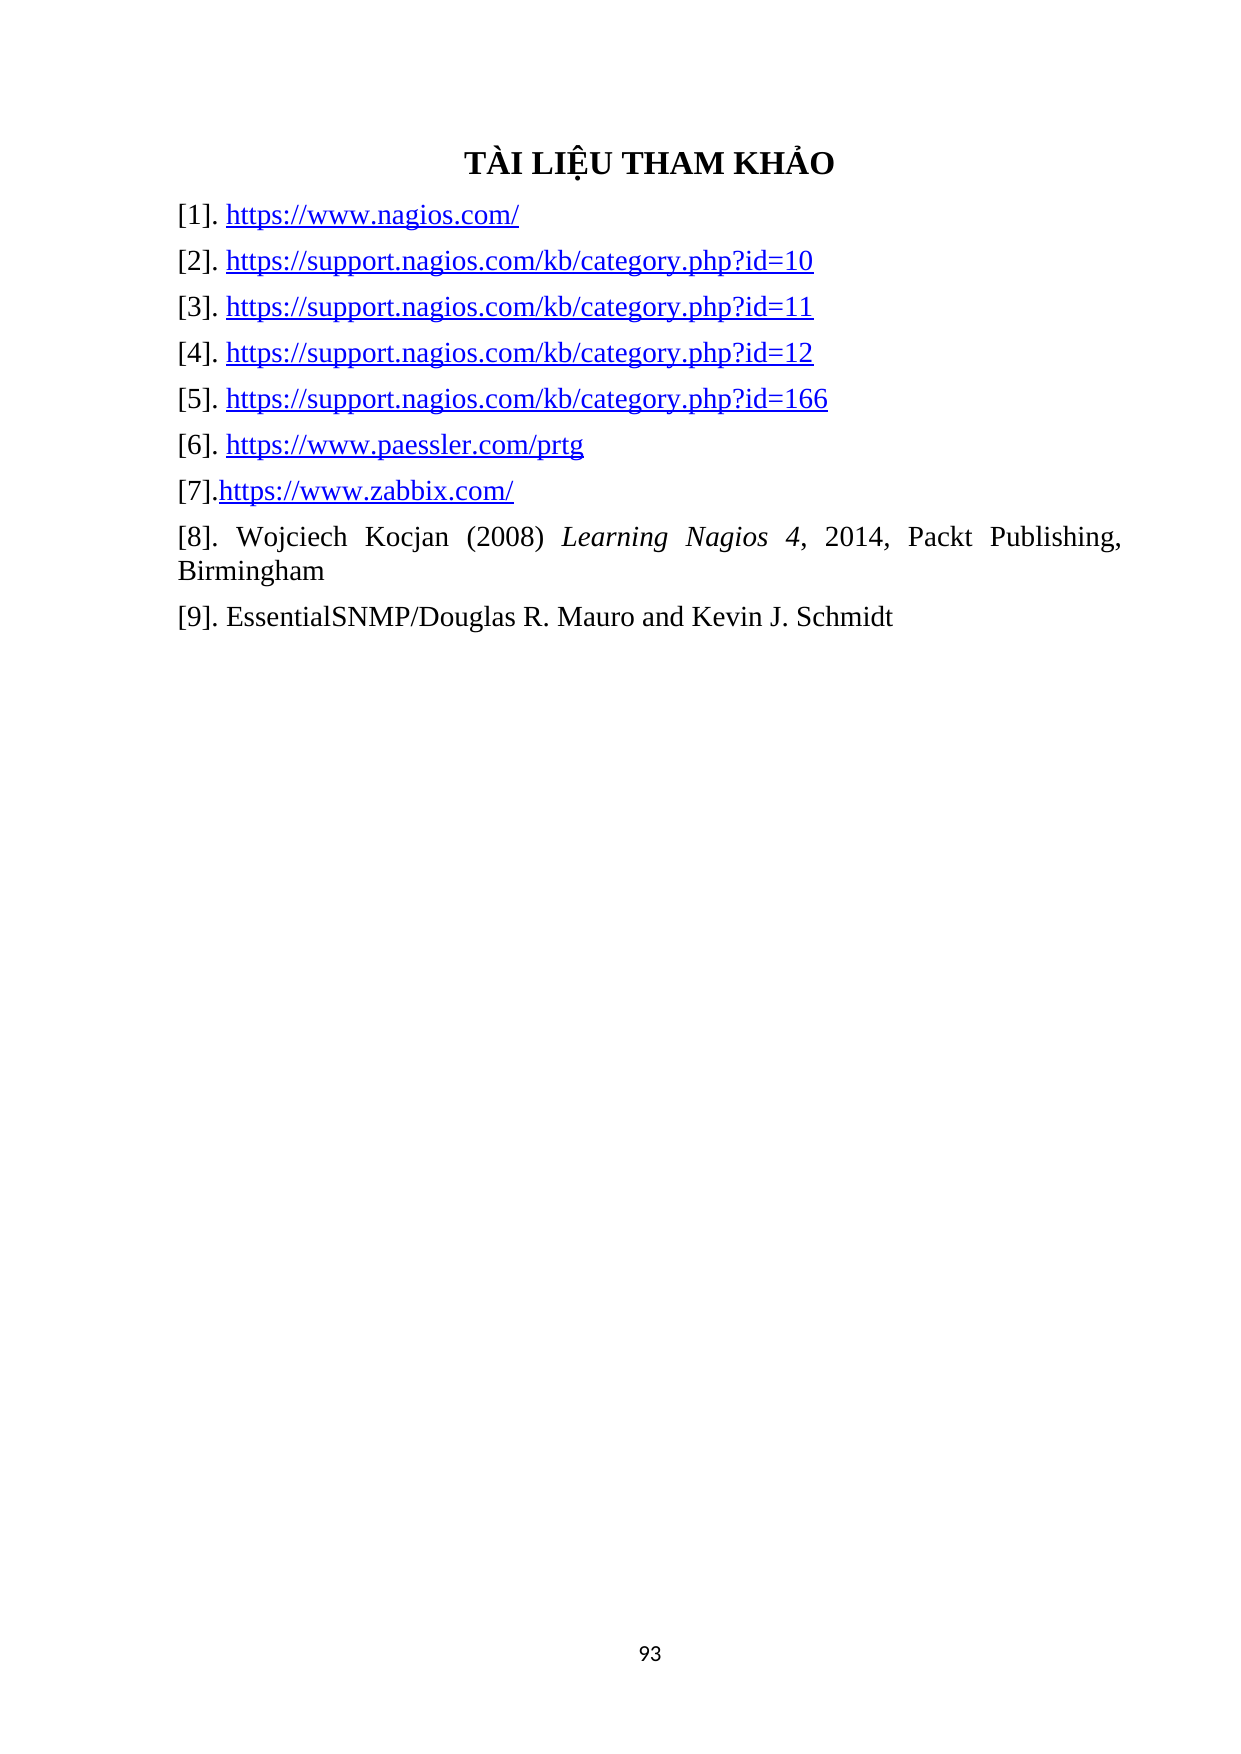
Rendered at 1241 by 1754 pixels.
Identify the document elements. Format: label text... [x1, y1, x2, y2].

text [7].https://www.zabbix.com/ [177, 473, 1122, 507]
text [3]. https://support.nagios.com/kb/category.php?id=11 [177, 289, 1122, 323]
text [6]. https://www.paessler.com/prtg [177, 427, 1122, 461]
subtitle TÀI LIỆU THAM KHẢO [177, 143, 1122, 181]
text [9]. EssentialSNMP/Douglas R. Mauro and Kevin J. Schmidt [177, 599, 1122, 632]
text [5]. https://support.nagios.com/kb/category.php?id=166 [177, 381, 1122, 415]
text [8]. Wojciech Kocjan (2008) Learning Nagios 4, 2014, Packt Publishing, Birmingham [177, 519, 1122, 586]
text [1]. https://www.nagios.com/ [177, 197, 1122, 231]
text [4]. https://support.nagios.com/kb/category.php?id=12 [177, 335, 1122, 369]
text [2]. https://support.nagios.com/kb/category.php?id=10 [177, 243, 1122, 277]
